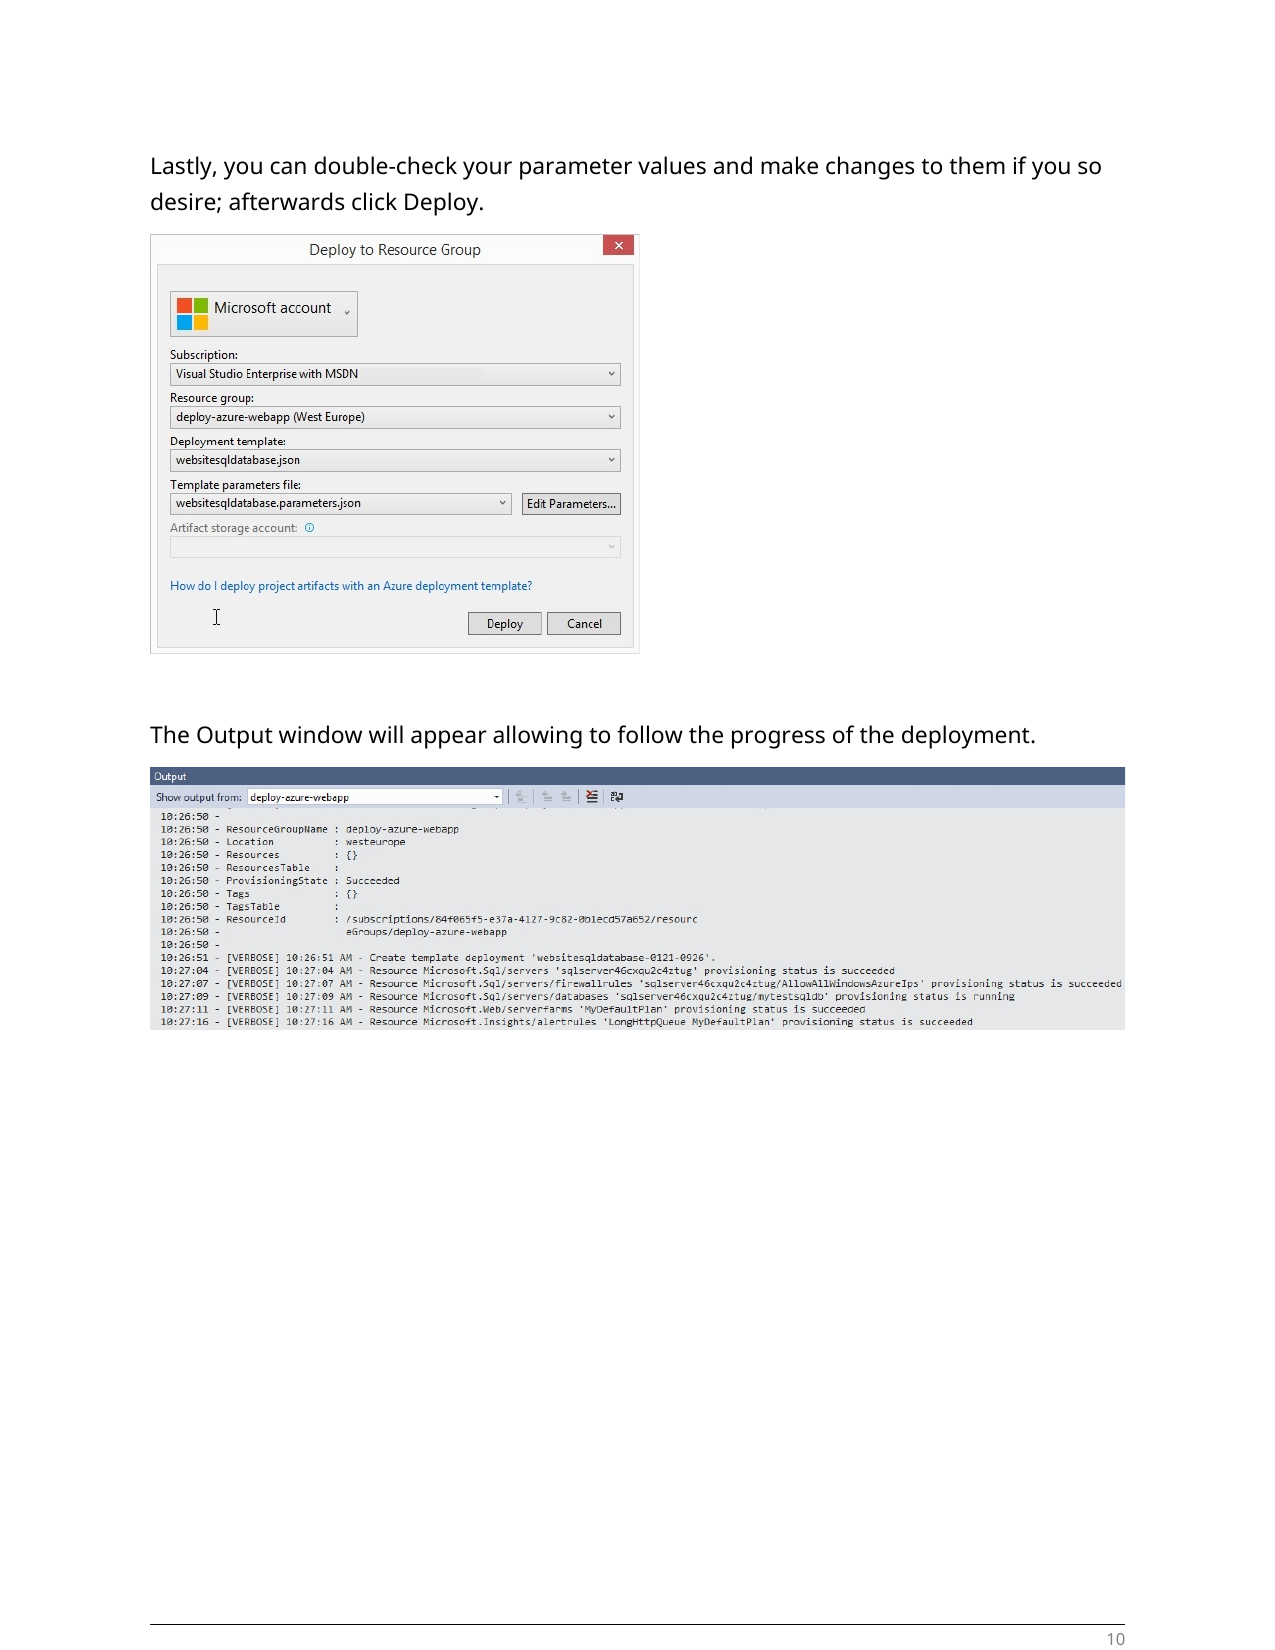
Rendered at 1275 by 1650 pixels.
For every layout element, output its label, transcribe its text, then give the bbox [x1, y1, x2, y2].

picture [150, 767, 1125, 1030]
picture [150, 234, 640, 654]
text Lastly, you can double-check your parameter values and make changes to them if you so desire; afterwards click Deploy. [150, 150, 1125, 217]
text The Output window will appear allowing to follow the progress of the deployment. [150, 719, 1125, 750]
